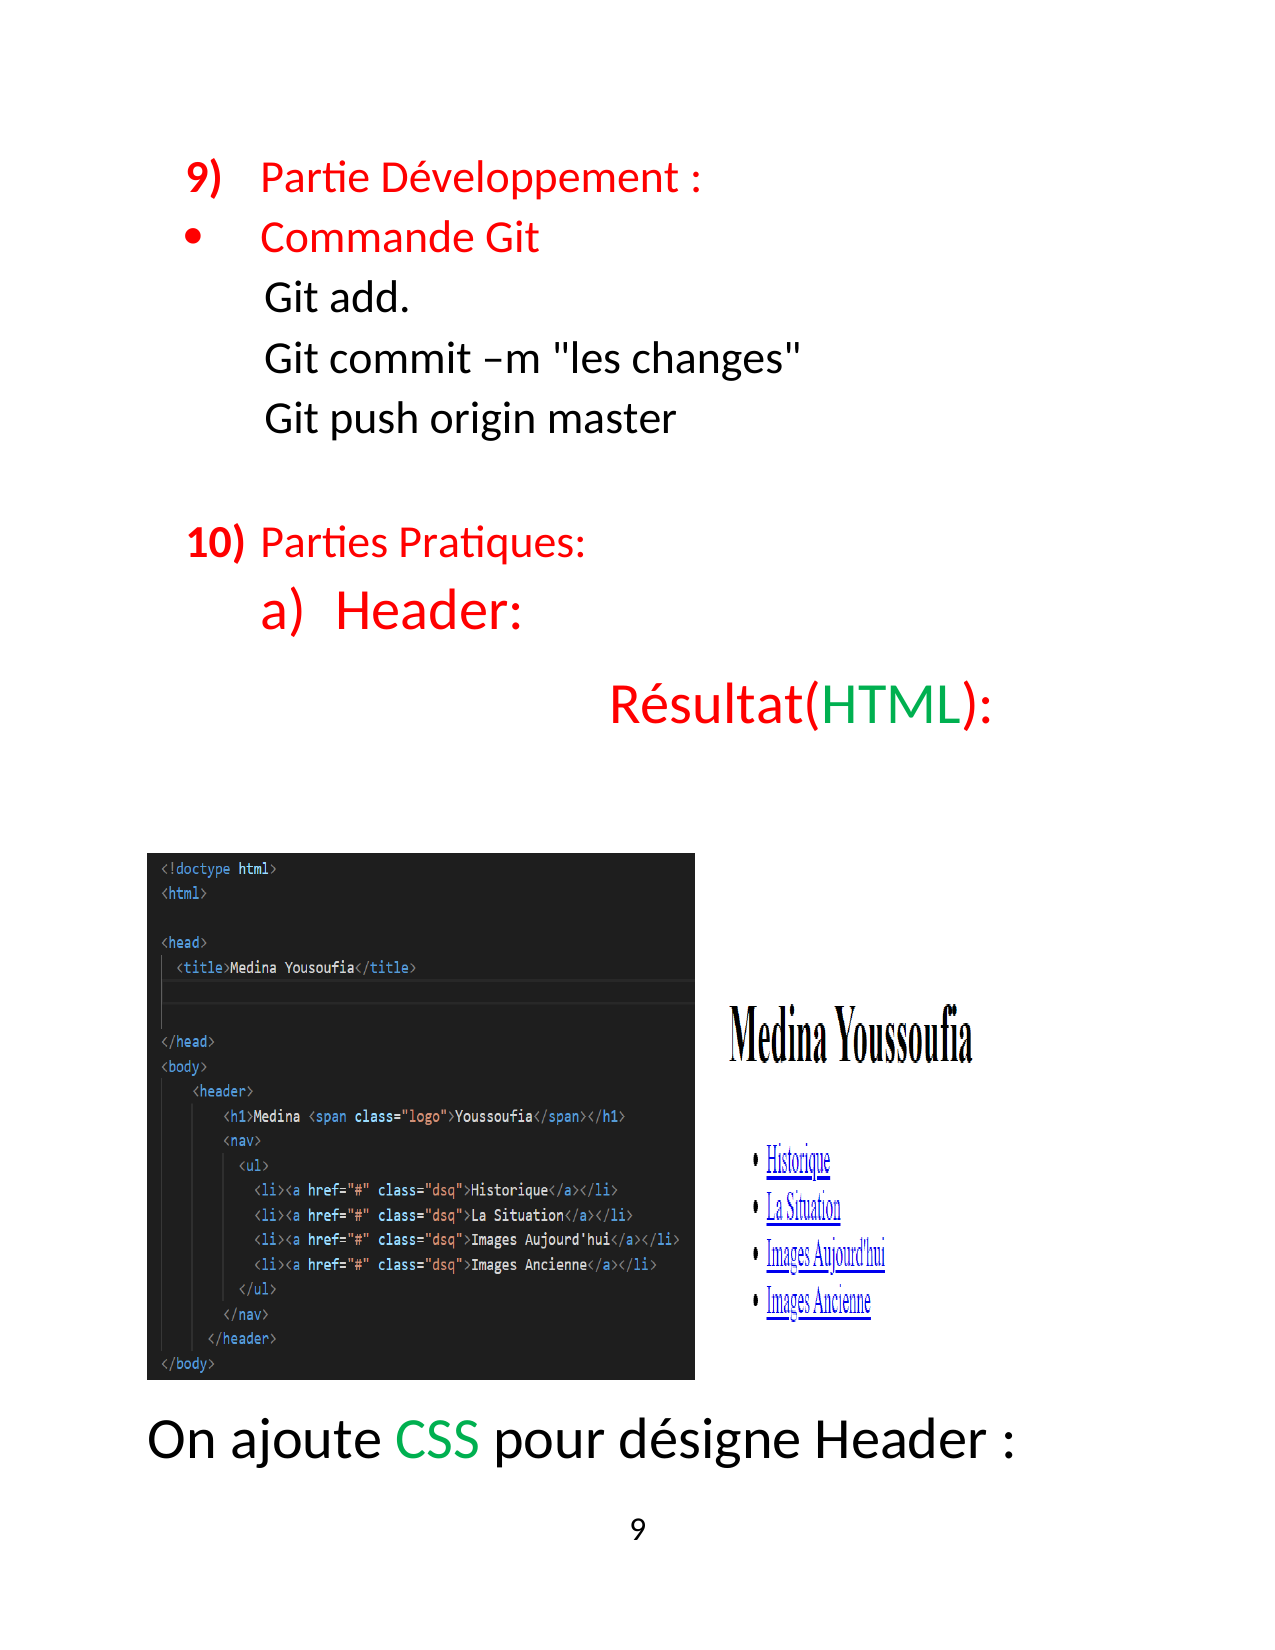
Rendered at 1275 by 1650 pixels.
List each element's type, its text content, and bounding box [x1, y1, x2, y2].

list Git push origin master [223, 389, 1127, 445]
list Header: [260, 573, 1127, 644]
list Git add. [223, 268, 1127, 324]
list Parties Pratiques: [185, 513, 1127, 569]
picture [147, 853, 695, 1380]
picture [721, 941, 1077, 1380]
text Résultat(HTML): [148, 667, 1127, 738]
list Partie Développement : [185, 148, 1127, 203]
list Commande Git [185, 208, 1127, 264]
text On ajoute CSS pour désigne Header : [148, 1402, 1127, 1473]
list Git commit –m "les changes" [223, 328, 1127, 384]
